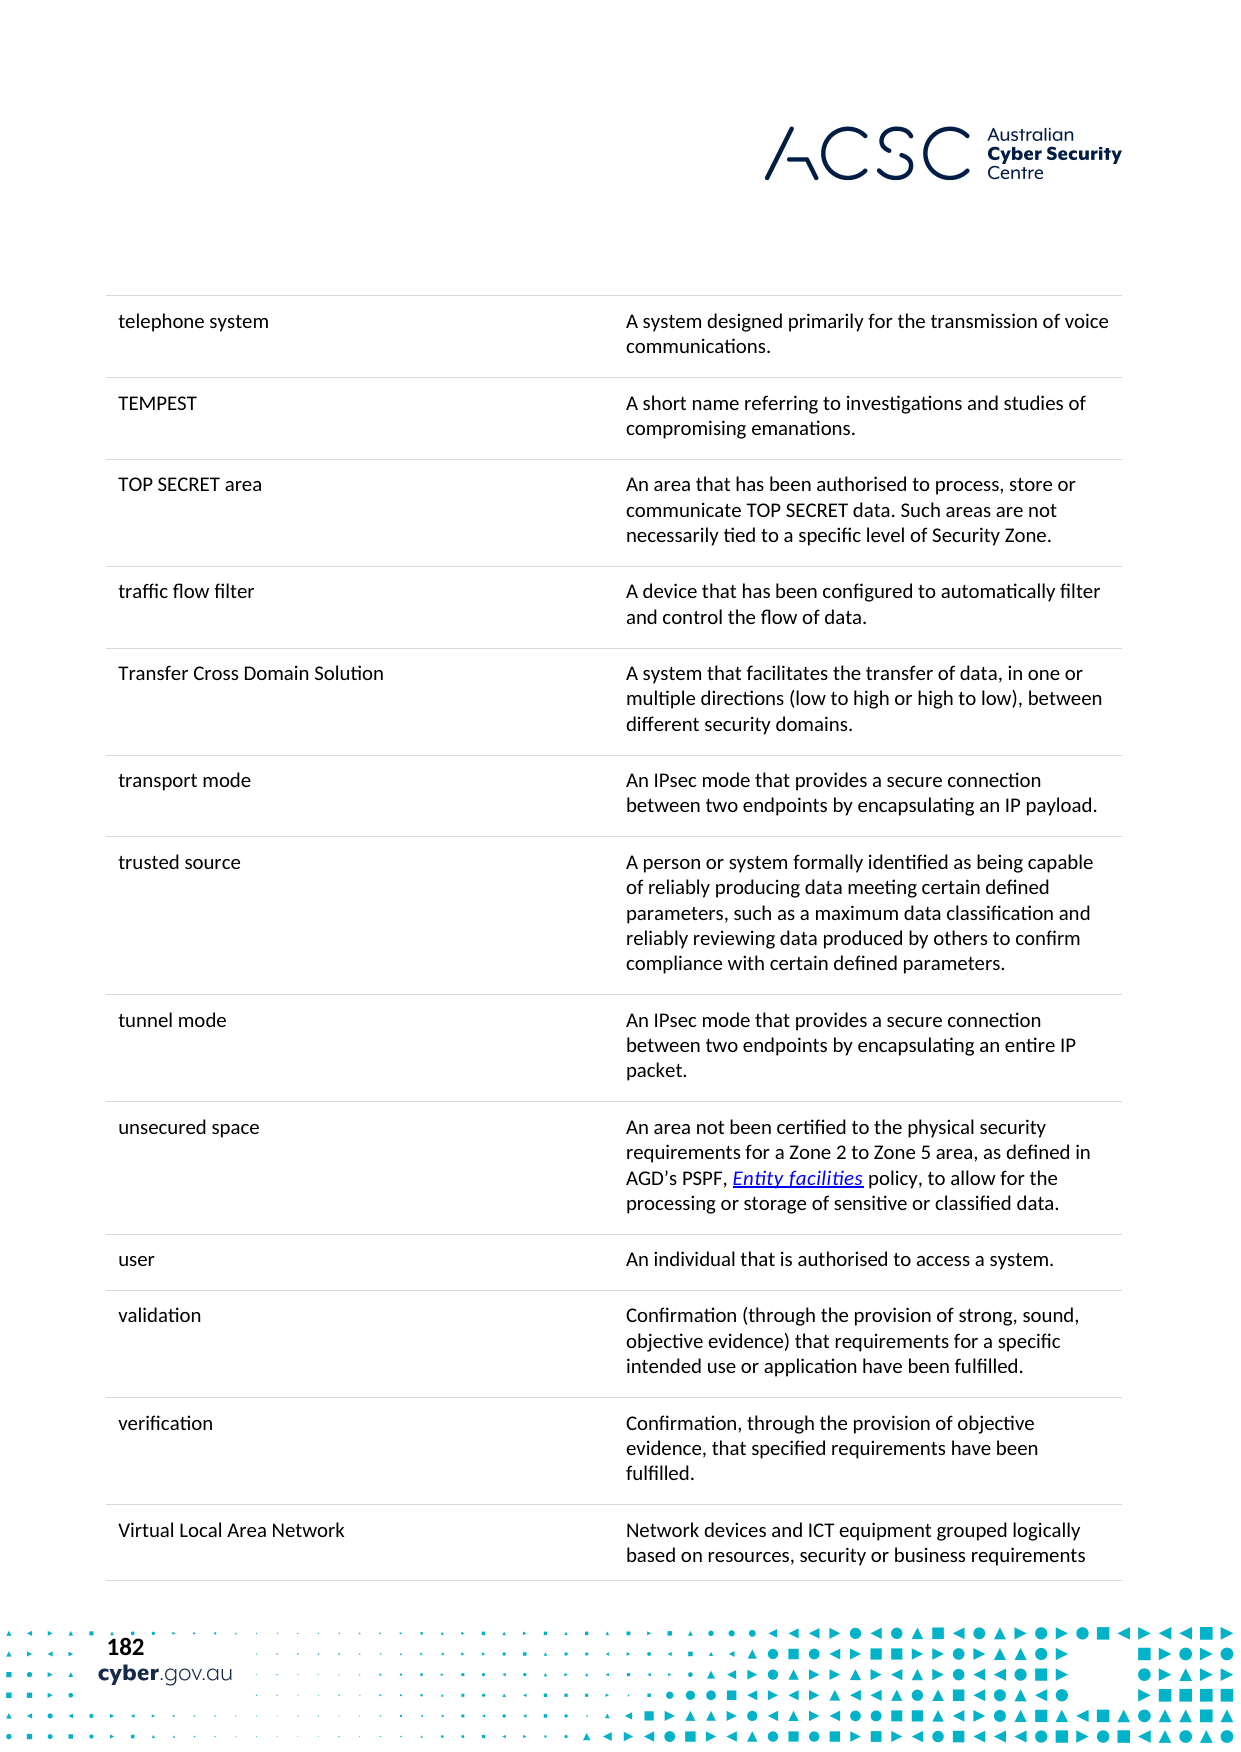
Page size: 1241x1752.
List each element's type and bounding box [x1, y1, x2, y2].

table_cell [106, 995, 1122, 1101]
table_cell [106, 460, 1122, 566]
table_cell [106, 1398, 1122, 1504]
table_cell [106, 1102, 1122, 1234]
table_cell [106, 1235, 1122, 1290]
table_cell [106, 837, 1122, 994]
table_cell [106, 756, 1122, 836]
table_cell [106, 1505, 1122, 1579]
picture [0, 0, 1240, 317]
picture [0, 1624, 1237, 1747]
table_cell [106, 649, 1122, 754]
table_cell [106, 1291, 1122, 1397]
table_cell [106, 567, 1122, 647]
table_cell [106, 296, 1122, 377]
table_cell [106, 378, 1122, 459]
